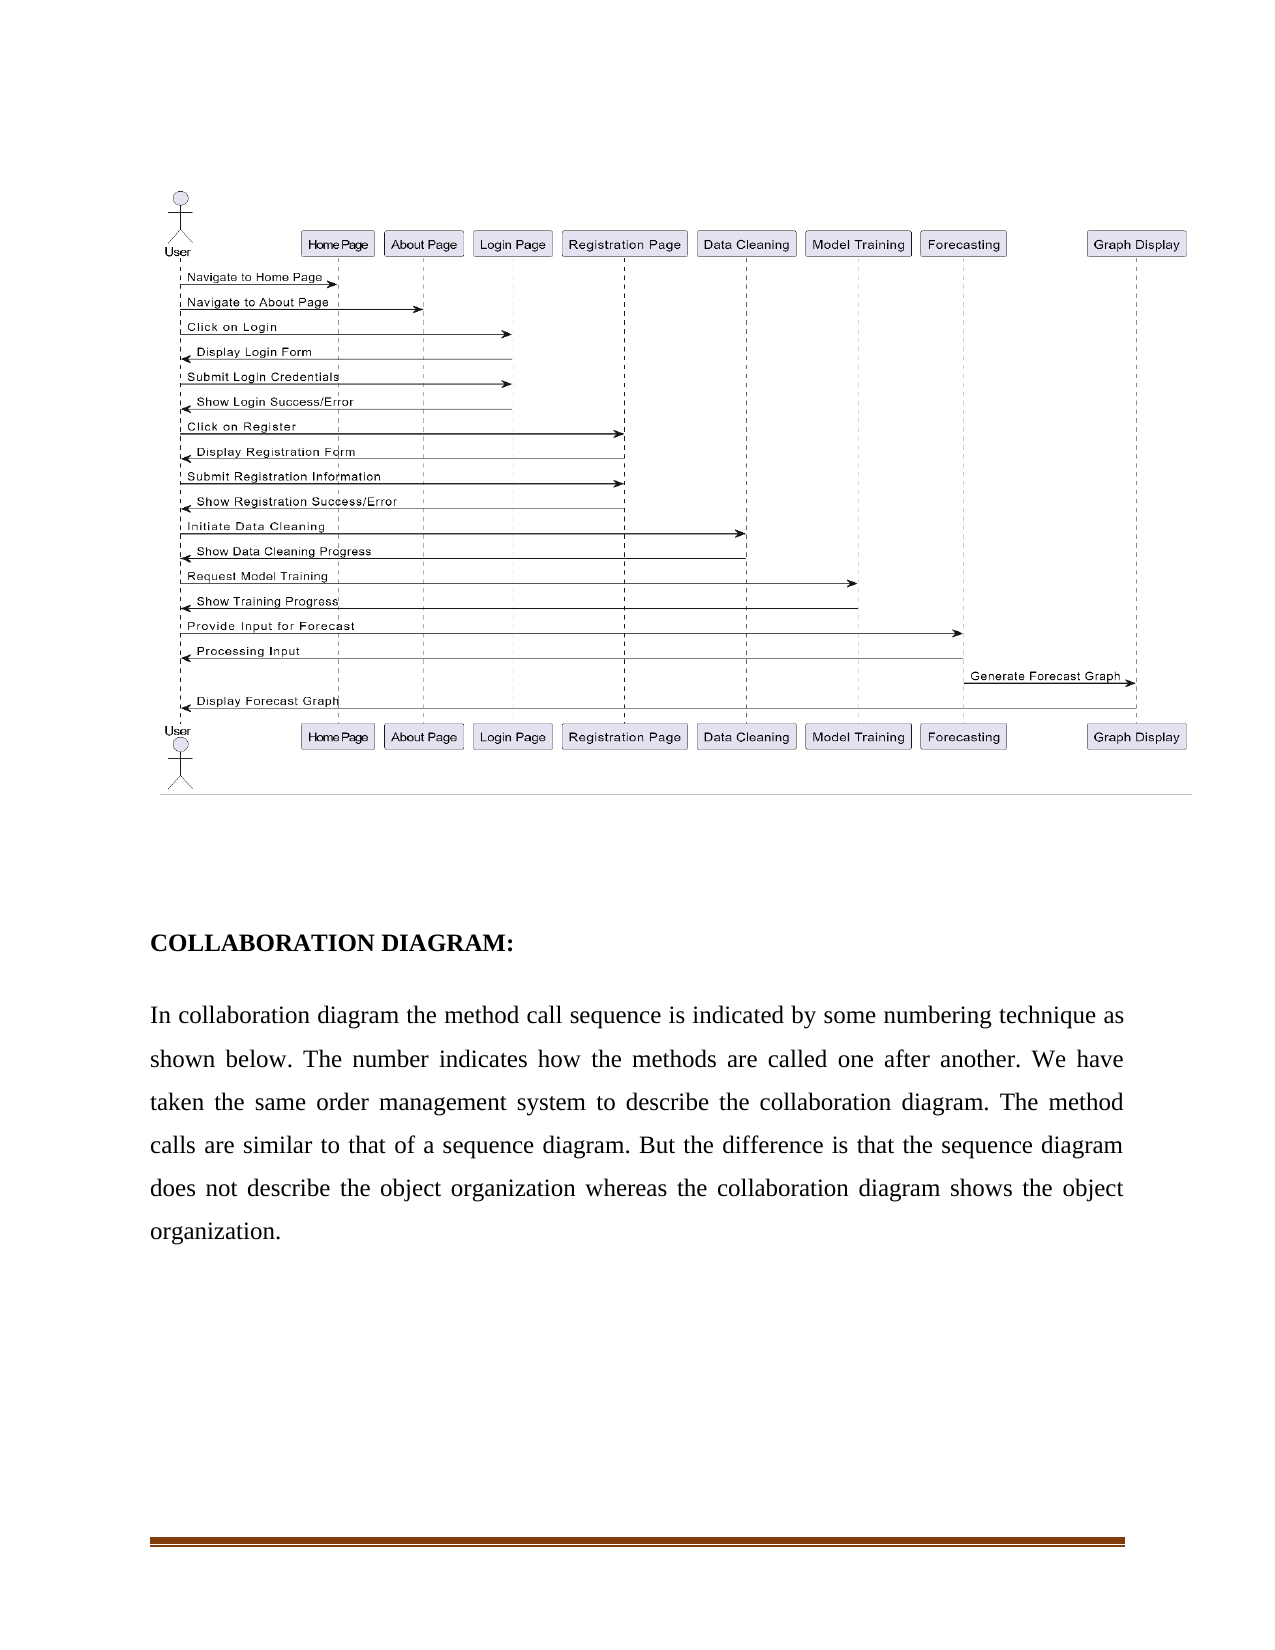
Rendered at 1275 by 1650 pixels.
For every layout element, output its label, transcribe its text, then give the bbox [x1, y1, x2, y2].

text In collaboration diagram the method call sequence is indicated by some numbering technique as shown below. The number indicates how the methods are called one after another. We have taken the same order management system to describe the collaboration diagram. The method calls are similar to that of a sequence diagram. But the difference is that the sequence diagram does not describe the object organization whereas the collaboration diagram shows the object organization. [150, 1001, 1125, 1245]
picture [150, 178, 1200, 803]
text COLLABORATION DIAGRAM: [150, 928, 1125, 957]
